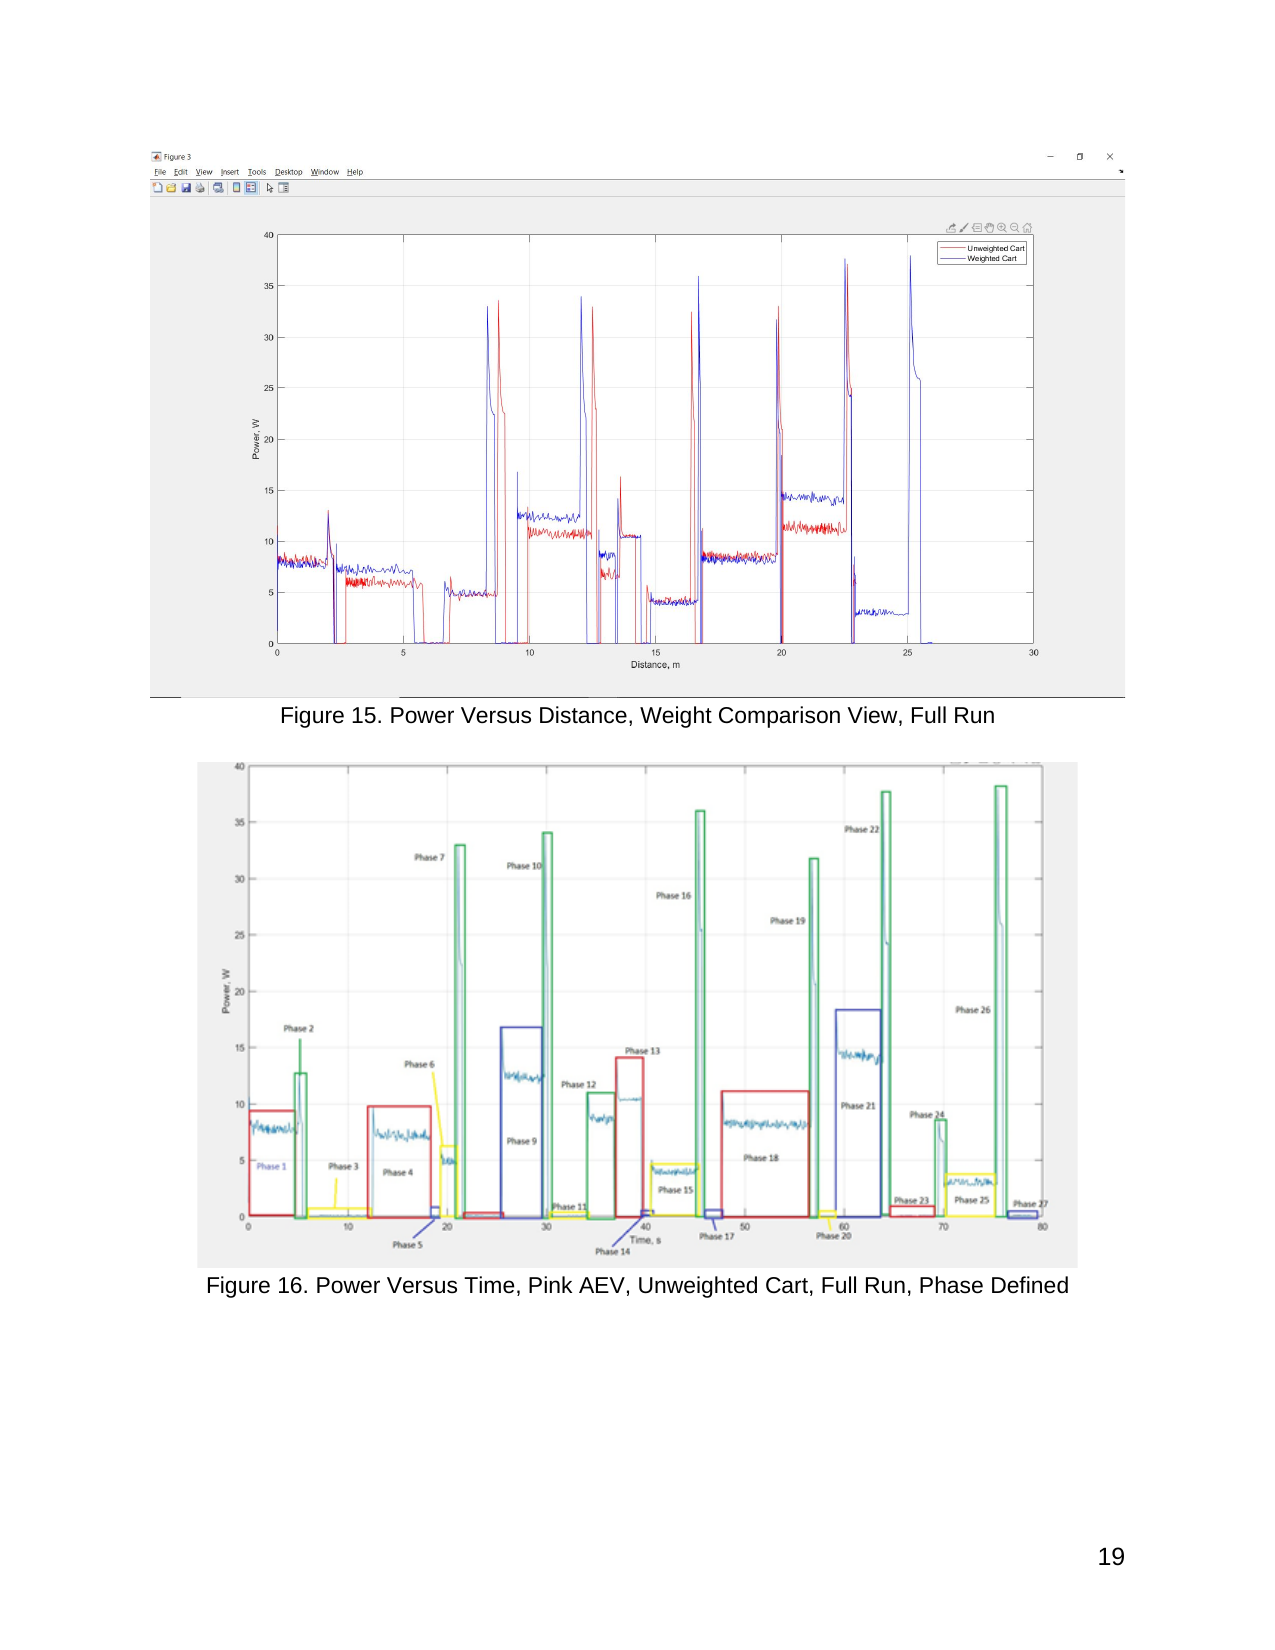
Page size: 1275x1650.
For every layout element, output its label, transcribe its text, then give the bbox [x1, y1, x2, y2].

text Figure 15. Power Versus Distance, Weight Comparison View, Full Run [150, 702, 1125, 728]
text Figure 16. Power Versus Time, Pink AEV, Unweighted Cart, Full Run, Phase Defined [150, 1272, 1125, 1298]
picture [150, 150, 1125, 698]
picture [197, 762, 1078, 1268]
